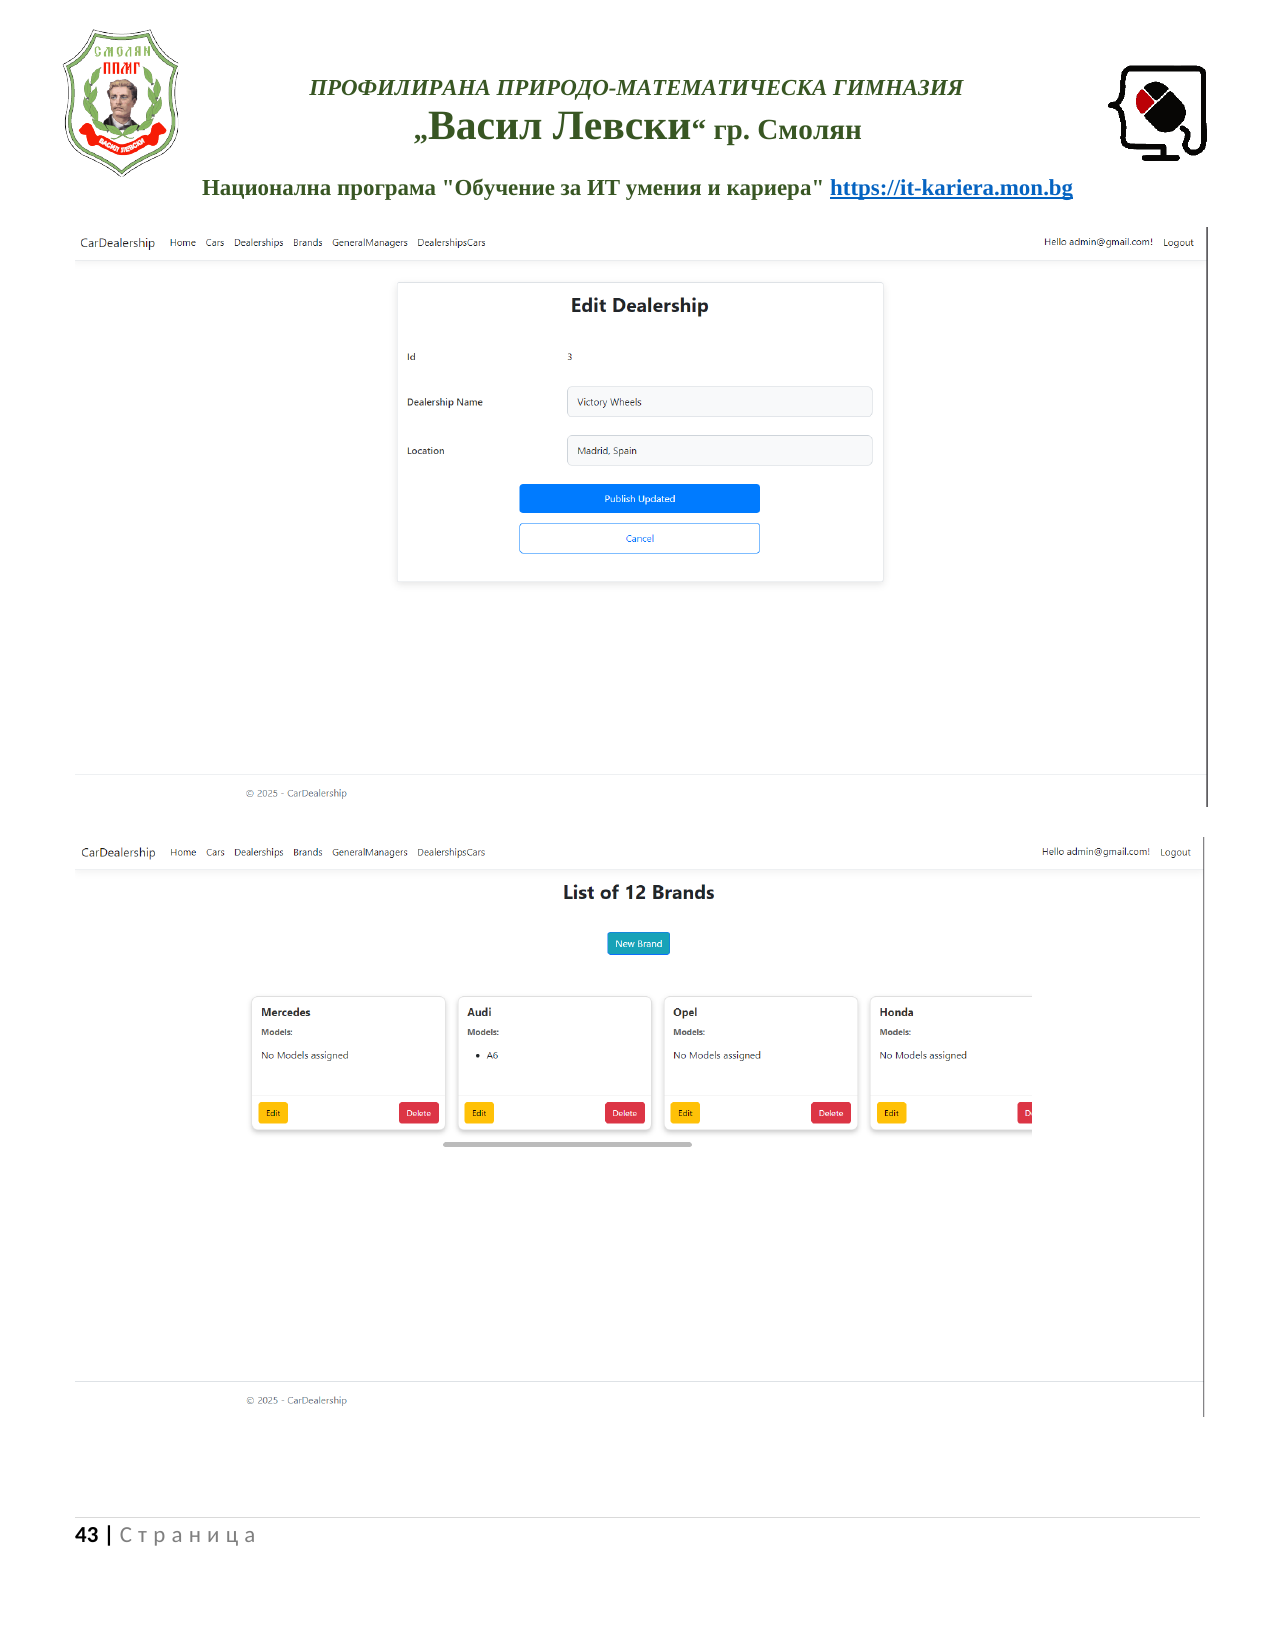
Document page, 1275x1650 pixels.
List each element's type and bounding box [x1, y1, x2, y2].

picture [75, 837, 1205, 1417]
picture [1101, 57, 1214, 167]
picture [62, 29, 179, 177]
picture [75, 227, 1208, 807]
